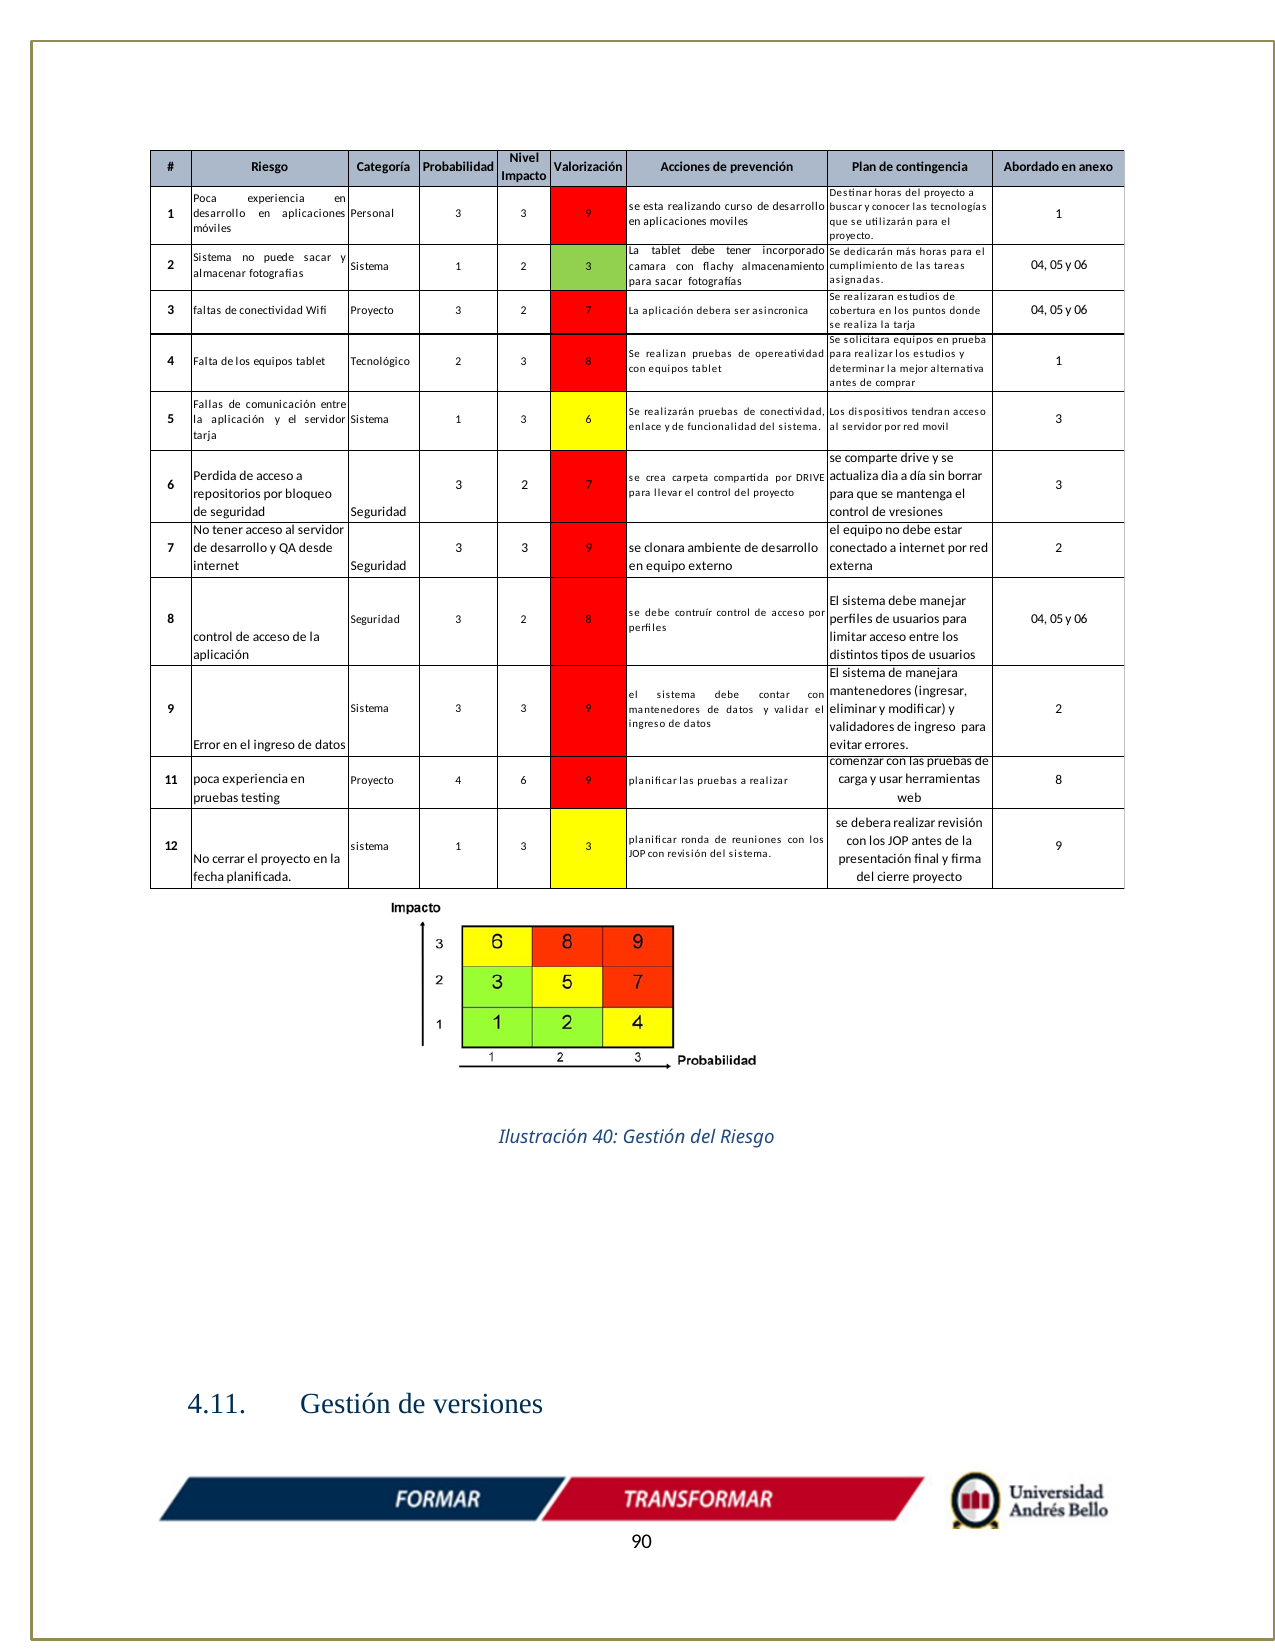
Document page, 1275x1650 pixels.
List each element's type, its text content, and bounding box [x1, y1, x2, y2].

text Ilustración 40: Gestión del Riesgo [150, 1124, 1125, 1149]
picture [157, 1468, 1133, 1529]
subtitle Gestión de versiones [187, 1386, 1125, 1419]
